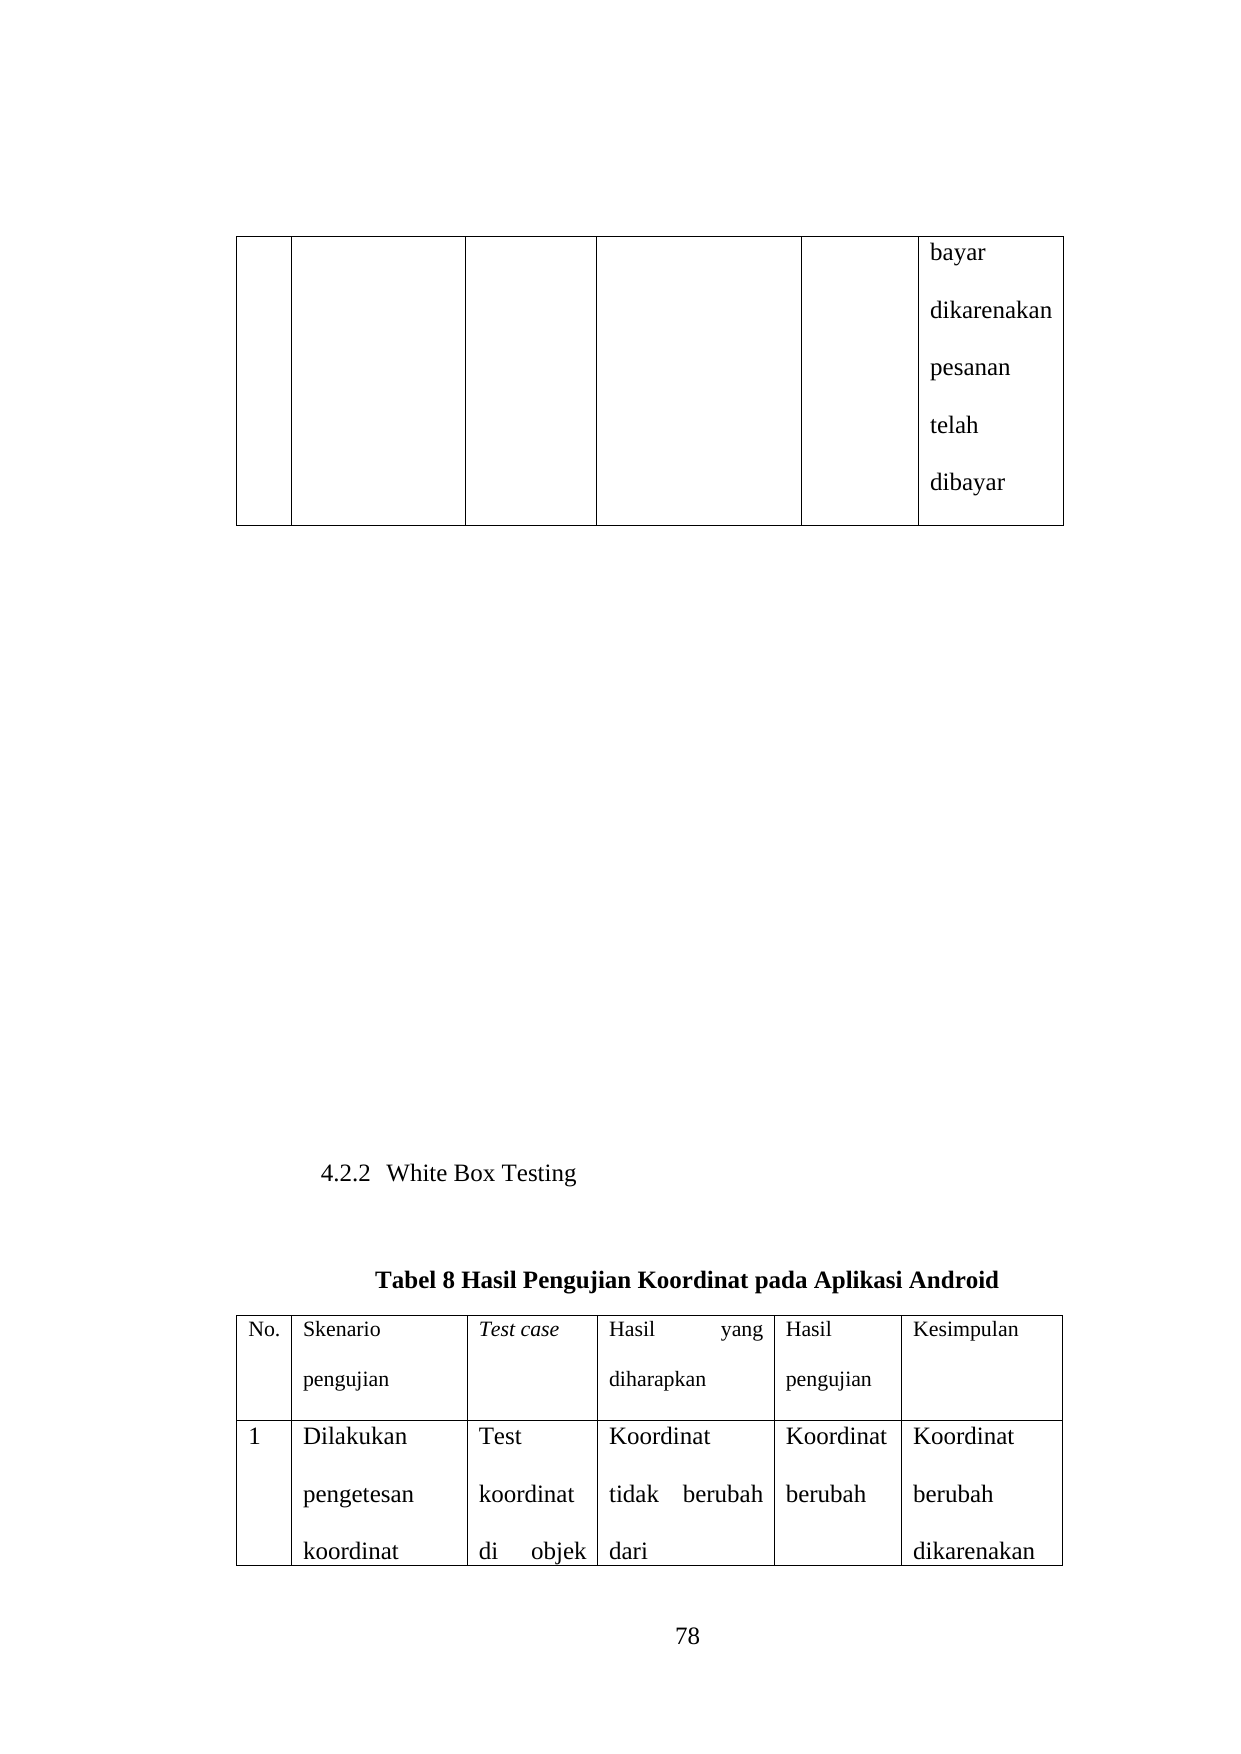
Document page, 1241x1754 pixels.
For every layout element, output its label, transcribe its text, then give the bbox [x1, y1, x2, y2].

text White Box Testing [321, 1158, 1063, 1187]
table_header Kesimpulan [902, 1316, 1062, 1420]
table_cell 2 [237, 237, 291, 525]
table_cell 1 [237, 1421, 291, 1565]
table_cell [466, 237, 596, 525]
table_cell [292, 237, 465, 525]
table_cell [802, 237, 918, 525]
table_cell Koordinat berubah [775, 1421, 901, 1565]
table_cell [902, 1421, 1062, 1565]
table_header Hasil pengujian [775, 1316, 901, 1420]
table_header Hasil yang diharapkan [598, 1316, 774, 1420]
text Tabel 8 Hasil Pengujian Koordinat pada Aplikasi Android [236, 1265, 1063, 1294]
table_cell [597, 237, 801, 525]
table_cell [292, 1421, 467, 1565]
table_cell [468, 1421, 597, 1565]
table_header Test case [468, 1316, 597, 1420]
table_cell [598, 1421, 774, 1565]
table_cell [919, 237, 1063, 525]
table_header No. [237, 1316, 291, 1420]
table_header Skenario pengujian [292, 1316, 467, 1420]
